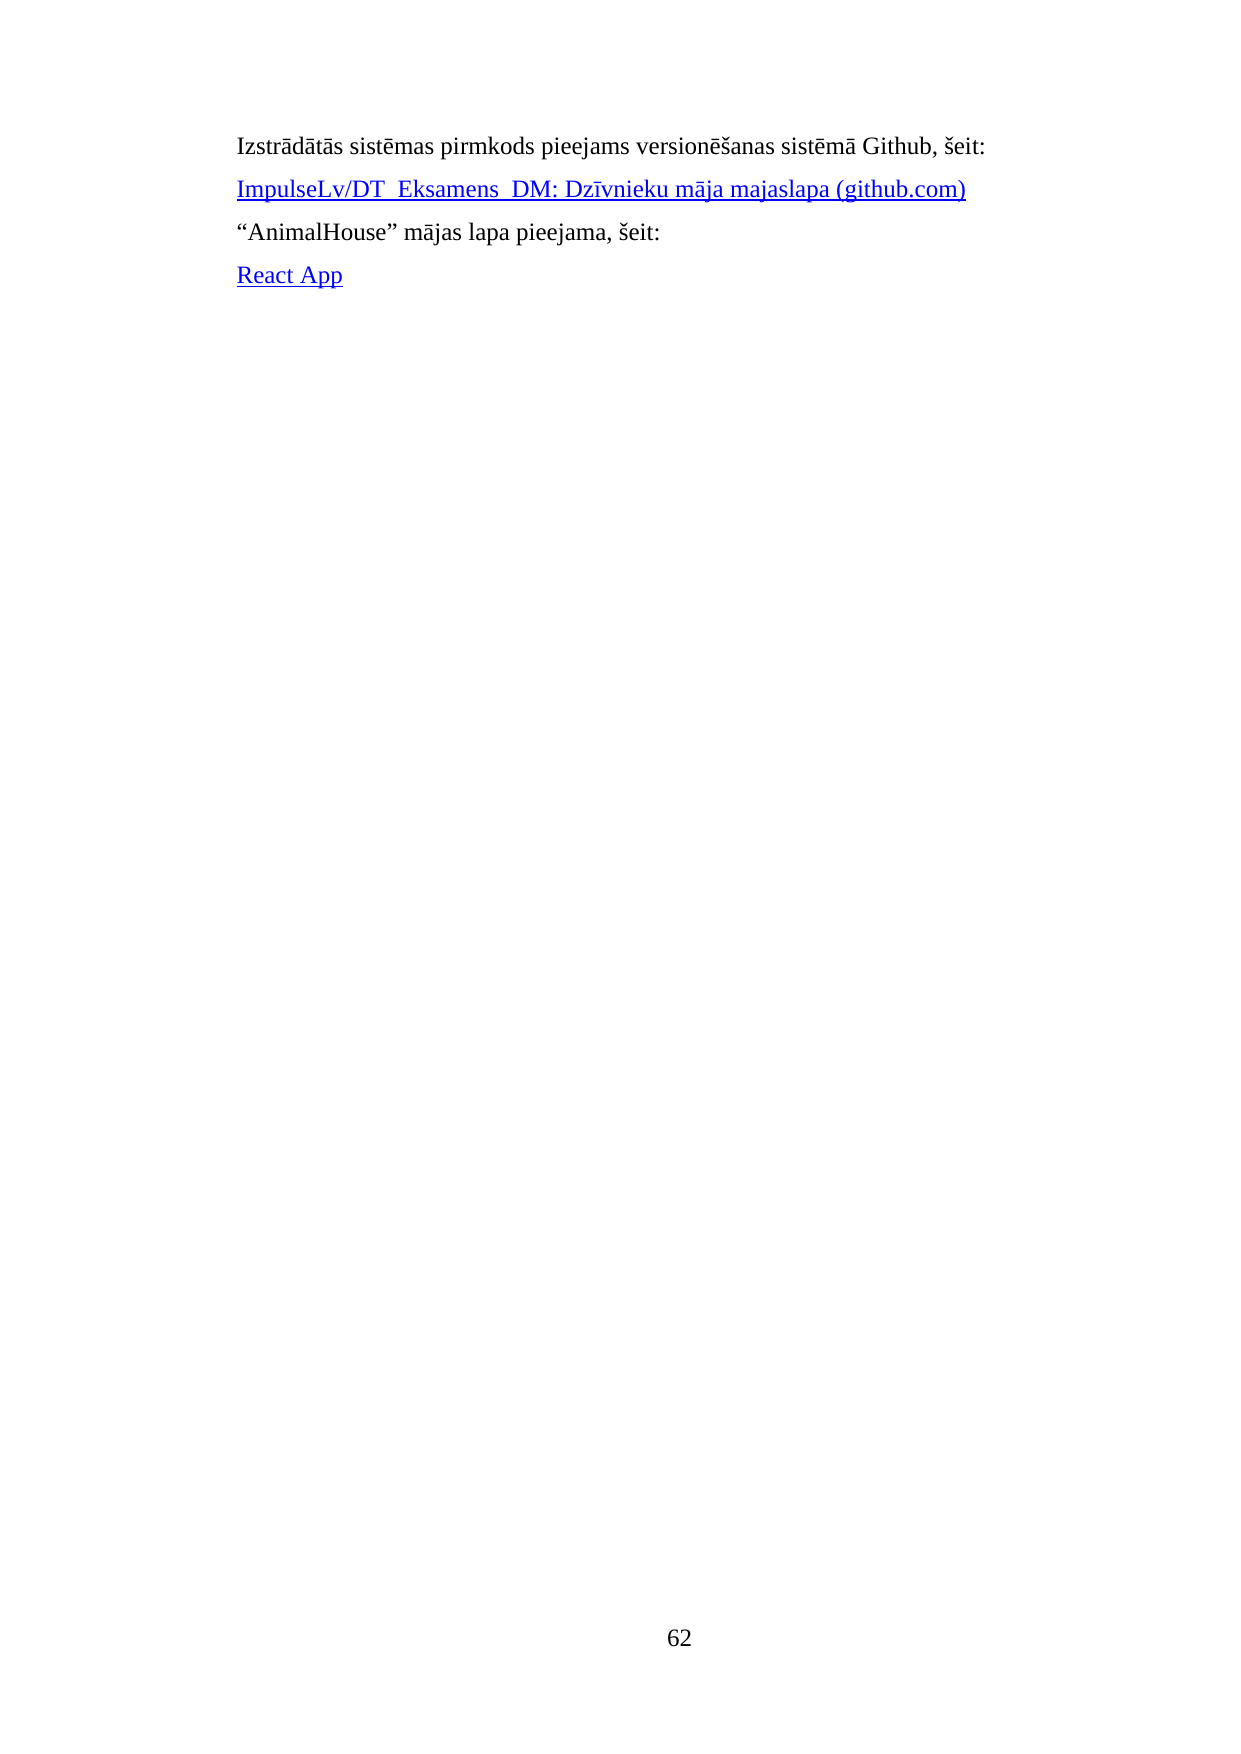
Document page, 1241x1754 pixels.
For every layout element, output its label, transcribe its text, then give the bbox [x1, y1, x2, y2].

text Izstrādātās sistēmas pirmkods pieejams versionēšanas sistēmā Github, šeit: [148, 131, 1122, 160]
text ImpulseLv/DT_Eksamens_DM: Dzīvnieku māja majaslapa (github.com) [148, 174, 1122, 203]
text “AnimalHouse” mājas lapa pieejama, šeit: [148, 217, 1122, 246]
text React App [148, 261, 1122, 289]
